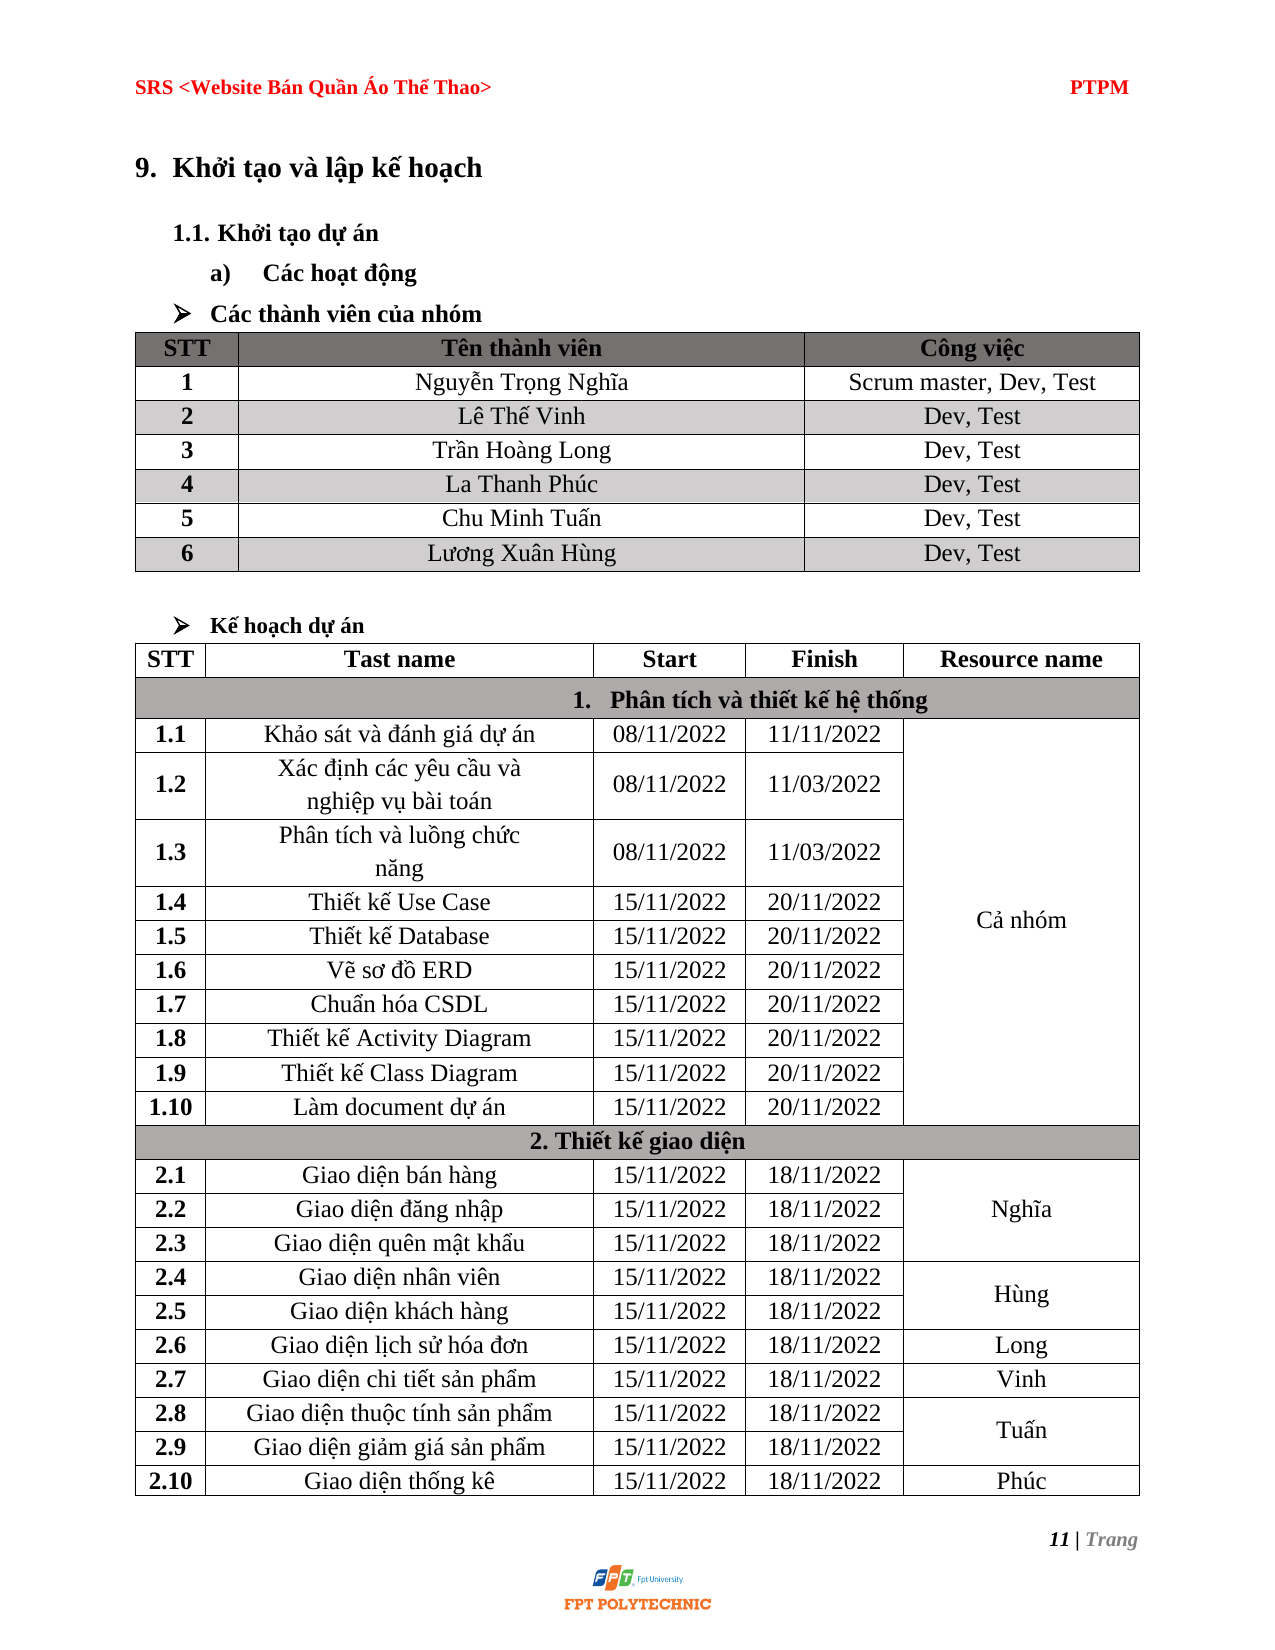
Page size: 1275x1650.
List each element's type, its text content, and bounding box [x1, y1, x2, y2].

table_cell 1.3 [136, 820, 205, 886]
table_cell 2.4 [136, 1262, 205, 1295]
table_header Resource name [904, 644, 1139, 677]
picture [563, 1555, 712, 1628]
table_cell 2.5 [136, 1296, 205, 1329]
table_cell 15/11/2022 [594, 1160, 745, 1193]
table_cell La Thanh Phúc [239, 470, 804, 502]
table_cell 11/03/2022 [746, 820, 903, 886]
table_cell 18/11/2022 [746, 1160, 903, 1193]
table_cell 15/11/2022 [594, 1092, 745, 1125]
list Các thành viên của nhóm [172, 299, 1140, 328]
table_cell Giao diện thống kê [206, 1466, 593, 1495]
table_cell Scrum master, Dev, Test [805, 367, 1139, 400]
table_cell Tuấn [904, 1398, 1139, 1465]
table_cell Giao diện lịch sử hóa đơn [206, 1330, 593, 1363]
table_header STT [136, 644, 205, 677]
table_cell 2 [136, 401, 238, 434]
table_cell Dev, Test [805, 538, 1139, 571]
table_cell 18/11/2022 [746, 1398, 903, 1431]
table_cell 18/11/2022 [746, 1364, 903, 1397]
table_cell Giao diện đăng nhập [206, 1194, 593, 1227]
table_cell Phân tích và luồng chức năng [206, 820, 593, 886]
table_cell 2.8 [136, 1398, 205, 1431]
table_cell Nguyễn Trọng Nghĩa [239, 367, 804, 400]
table_cell 15/11/2022 [594, 887, 745, 920]
table_cell Nghĩa [904, 1160, 1139, 1261]
table_cell 15/11/2022 [594, 1296, 745, 1329]
table_cell Lê Thế Vinh [239, 401, 804, 434]
table_cell 18/11/2022 [746, 1330, 903, 1363]
table_cell 1.9 [136, 1058, 205, 1091]
table_cell Trần Hoàng Long [239, 435, 804, 468]
table_cell Giao diện bán hàng [206, 1160, 593, 1193]
table_cell 1.2 [136, 753, 205, 819]
table_cell Long [904, 1330, 1139, 1363]
table_header STT [136, 333, 238, 366]
subtitle Khởi tạo và lập kế hoạch [135, 150, 1140, 183]
table_cell 20/11/2022 [746, 955, 903, 988]
table_cell 15/11/2022 [594, 1058, 745, 1091]
table_cell Cả nhóm [904, 719, 1139, 1125]
table_cell 1.5 [136, 921, 205, 954]
table_cell 6 [136, 538, 238, 571]
table_cell 3 [136, 435, 238, 468]
table_cell Giao diện thuộc tính sản phẩm [206, 1398, 593, 1431]
table_cell 1.7 [136, 990, 205, 1022]
table_cell Chuẩn hóa CSDL [206, 990, 593, 1022]
list Khởi tạo dự án [172, 218, 1140, 246]
table_cell 15/11/2022 [594, 1228, 745, 1261]
table_cell 15/11/2022 [594, 1024, 745, 1057]
table_cell Vẽ sơ đồ ERD [206, 955, 593, 988]
table_cell Giao diện nhân viên [206, 1262, 593, 1295]
table_cell Chu Minh Tuấn [239, 504, 804, 537]
table_cell Giao diện quên mật khẩu [206, 1228, 593, 1261]
table_cell Dev, Test [805, 504, 1139, 537]
table_cell Thiết kế Use Case [206, 887, 593, 920]
table_cell 2.1 [136, 1160, 205, 1193]
table_cell 15/11/2022 [594, 921, 745, 954]
table_cell 11/11/2022 [746, 719, 903, 752]
table_cell 15/11/2022 [594, 1466, 745, 1495]
table_header Start [594, 644, 745, 677]
table_cell 2.6 [136, 1330, 205, 1363]
table_cell Giao diện khách hàng [206, 1296, 593, 1329]
table_cell 2.7 [136, 1364, 205, 1397]
table_cell 20/11/2022 [746, 921, 903, 954]
table_cell 08/11/2022 [594, 820, 745, 886]
table_cell Khảo sát và đánh giá dự án [206, 719, 593, 752]
table_cell 15/11/2022 [594, 1364, 745, 1397]
list Các hoạt động [210, 258, 1140, 287]
table_cell Xác định các yêu cầu và nghiệp vụ bài toán [206, 753, 593, 819]
table_cell 1.10 [136, 1092, 205, 1125]
table_cell Phân tích và thiết kế hệ thống [136, 678, 1139, 718]
table_cell 4 [136, 470, 238, 502]
table_cell Dev, Test [805, 401, 1139, 434]
table_header Tast name [206, 644, 593, 677]
table_cell 18/11/2022 [746, 1296, 903, 1329]
table_cell 2.9 [136, 1432, 205, 1465]
table_cell 18/11/2022 [746, 1466, 903, 1495]
table_cell 18/11/2022 [746, 1194, 903, 1227]
table_cell Thiết kế Database [206, 921, 593, 954]
table_cell 20/11/2022 [746, 1092, 903, 1125]
table_cell 15/11/2022 [594, 955, 745, 988]
table_cell 15/11/2022 [594, 1194, 745, 1227]
table_cell 2.10 [136, 1466, 205, 1495]
table_cell 15/11/2022 [594, 1262, 745, 1295]
table_cell 15/11/2022 [594, 1432, 745, 1465]
table_cell 15/11/2022 [594, 1398, 745, 1431]
table_cell 20/11/2022 [746, 887, 903, 920]
table_cell Dev, Test [805, 435, 1139, 468]
table_header Công việc [805, 333, 1139, 366]
table_cell 1.4 [136, 887, 205, 920]
table_cell 1 [136, 367, 238, 400]
table_cell 1.6 [136, 955, 205, 988]
table_cell 08/11/2022 [594, 719, 745, 752]
table_cell 15/11/2022 [594, 1330, 745, 1363]
table_cell 1.8 [136, 1024, 205, 1057]
table_cell 08/11/2022 [594, 753, 745, 819]
table_cell 15/11/2022 [594, 990, 745, 1022]
table_cell 20/11/2022 [746, 1024, 903, 1057]
table_cell Vinh [904, 1364, 1139, 1397]
list Kế hoạch dự án [172, 612, 1140, 639]
table_cell Dev, Test [805, 470, 1139, 502]
table_cell 18/11/2022 [746, 1228, 903, 1261]
table_cell 18/11/2022 [746, 1432, 903, 1465]
table_header Finish [746, 644, 903, 677]
table_cell Giao diện chi tiết sản phẩm [206, 1364, 593, 1397]
table_cell 20/11/2022 [746, 990, 903, 1022]
table_cell 2.2 [136, 1194, 205, 1227]
table_cell 11/03/2022 [746, 753, 903, 819]
table_cell Hùng [904, 1262, 1139, 1329]
table_cell 2.3 [136, 1228, 205, 1261]
table_cell Làm document dự án [206, 1092, 593, 1125]
table_cell 18/11/2022 [746, 1262, 903, 1295]
table_header Tên thành viên [239, 333, 804, 366]
table_cell 5 [136, 504, 238, 537]
table_cell Thiết kế Activity Diagram [206, 1024, 593, 1057]
table_cell 2. Thiết kế giao diện [136, 1126, 1139, 1159]
table_cell 20/11/2022 [746, 1058, 903, 1091]
table_cell Thiết kế Class Diagram [206, 1058, 593, 1091]
table_cell Giao diện giảm giá sản phẩm [206, 1432, 593, 1465]
table_cell 1.1 [136, 719, 205, 752]
table_cell Phúc [904, 1466, 1139, 1495]
table_cell Lương Xuân Hùng [239, 538, 804, 571]
